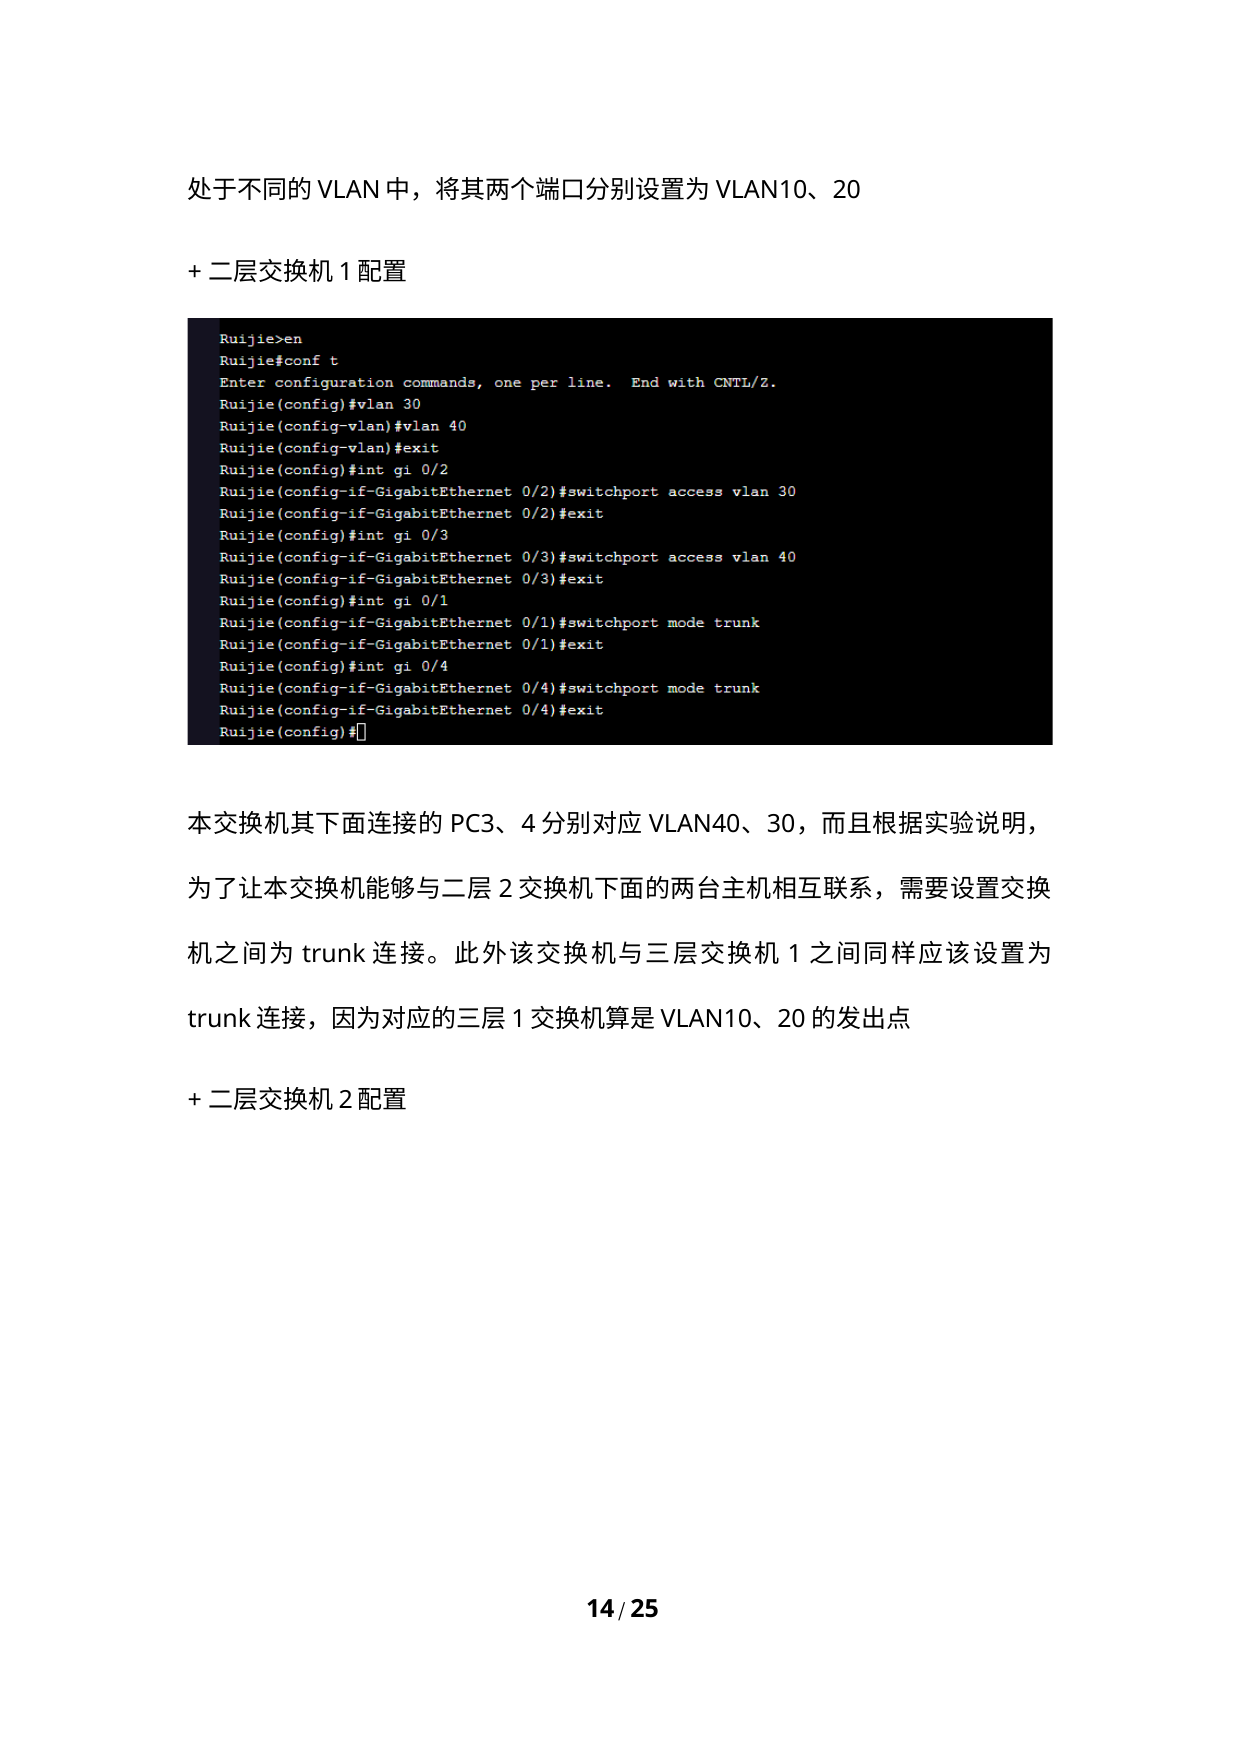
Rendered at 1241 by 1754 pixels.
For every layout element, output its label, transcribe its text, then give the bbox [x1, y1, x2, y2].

text 本交换机其下面连接的PC3、4分别对应VLAN40、30，而且根据实验说明，为了让本交换机能够与二层2交换机下面的两台主机相互联系，需要设置交换机之间为trunk连接。此外该交换机与三层交换机1之间同样应该设置为trunk连接，因为对应的三层1交换机算是VLAN10、20的发出点 [187, 789, 1053, 1049]
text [187, 156, 1053, 221]
picture [187, 318, 1053, 745]
text + 二层交换机2配置 [187, 1066, 1053, 1131]
text + 二层交换机1配置 [187, 237, 1053, 302]
